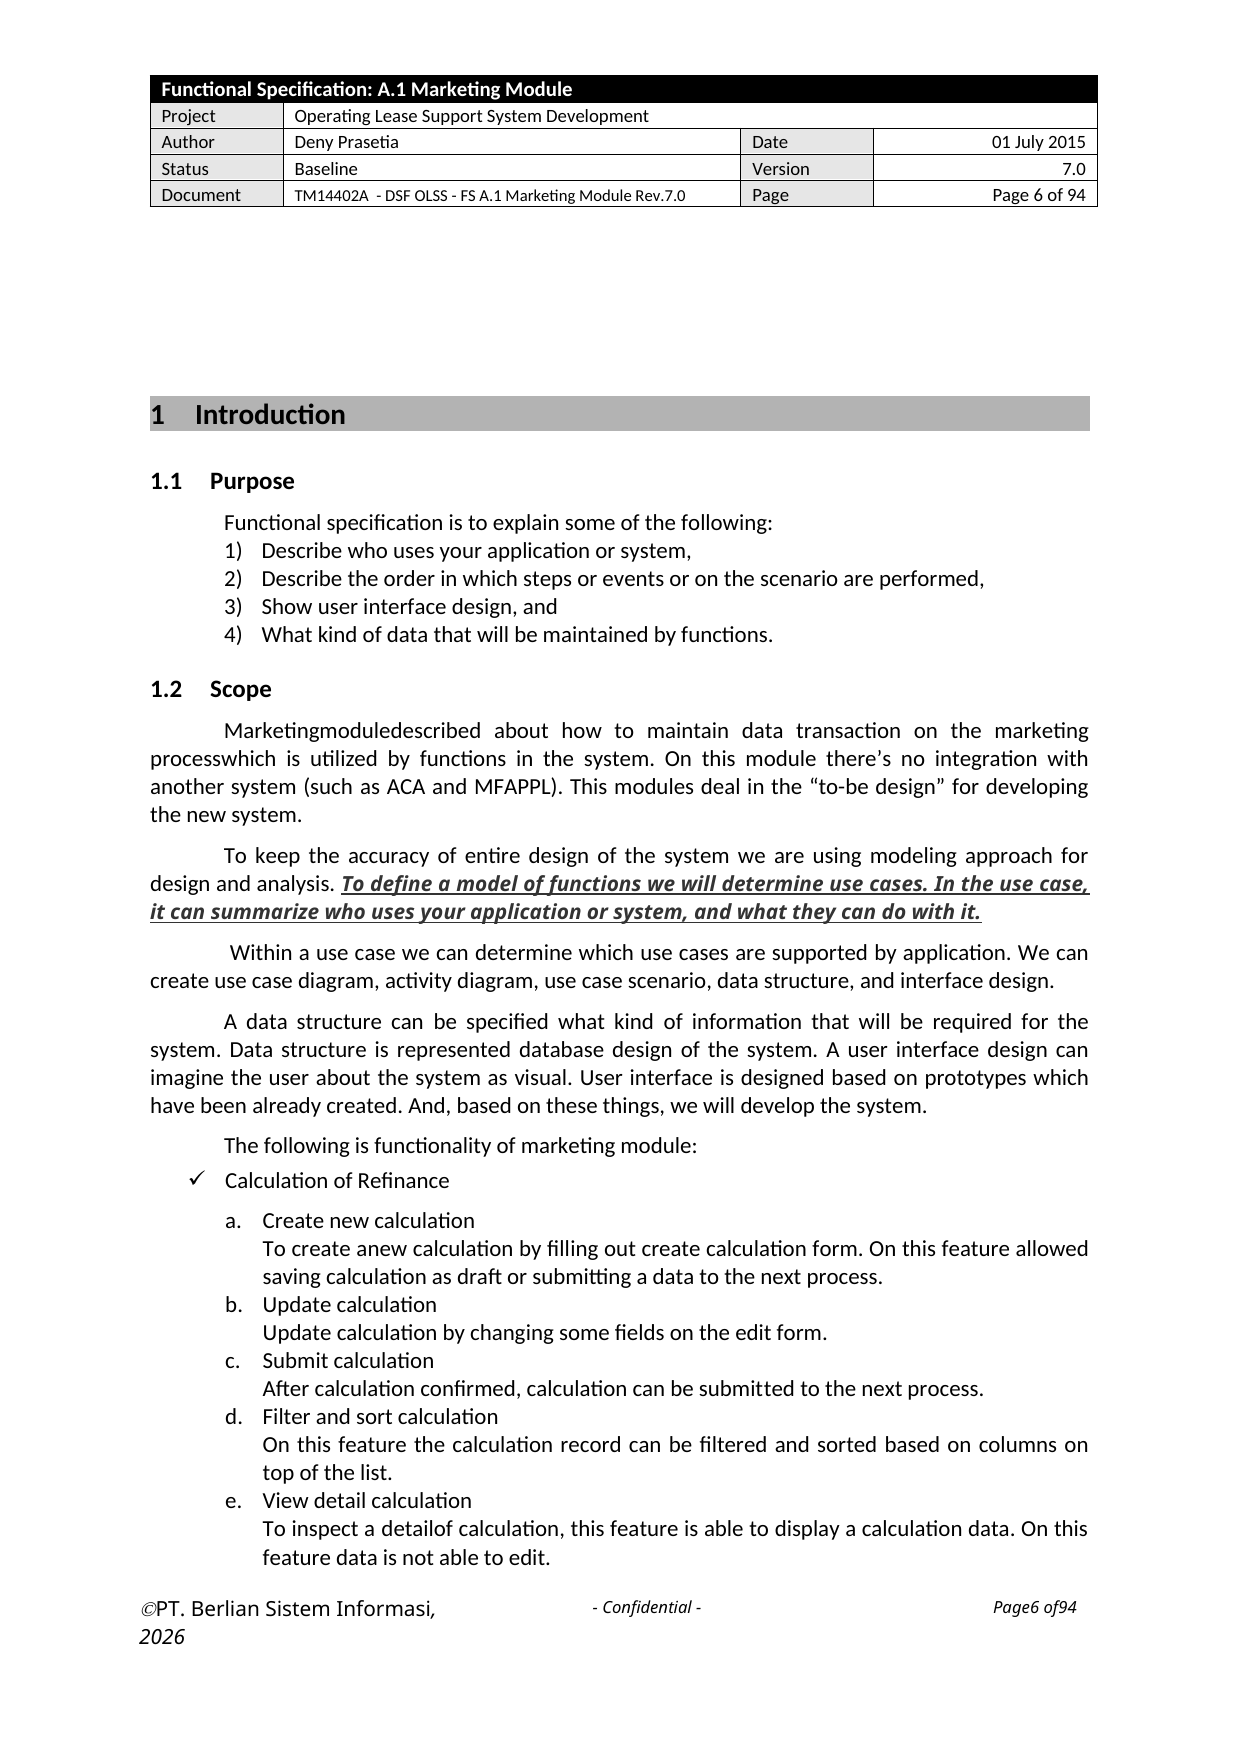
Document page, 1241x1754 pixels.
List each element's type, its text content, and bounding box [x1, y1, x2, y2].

text Update calculation by changing some fields on the edit form. [262, 1318, 1090, 1346]
text Marketingmoduledescribed about how to maintain data transaction on the marketing processwhich is utilized by functions in the system. On this module there’s no integration with another system (such as ACA and MFAPPL). This modules deal in the “to-be design” for developing the new system. [150, 716, 1090, 828]
list Filter and sort calculation [225, 1402, 1090, 1431]
text Within a use case we can determine which use cases are supported by application. We can create use case diagram, activity diagram, use case scenario, data structure, and interface design. [150, 938, 1090, 994]
text To inspect a detailof calculation, this feature is able to display a calculation data. On this feature data is not able to edit. [262, 1514, 1090, 1571]
subtitle Introduction [150, 396, 1090, 431]
list Describe who uses your application or system, [224, 536, 1090, 564]
text Functional specification is to explain some of the following: [150, 508, 1090, 536]
text After calculation confirmed, calculation can be submitted to the next process. [262, 1374, 1090, 1402]
text The following is functionality of marketing module: [150, 1132, 1090, 1159]
list Update calculation [225, 1290, 1090, 1318]
text To create anew calculation by filling out create calculation form. On this feature allowed saving calculation as draft or submitting a data to the next process. [262, 1234, 1090, 1290]
list Show user interface design, and [224, 592, 1090, 620]
text A data structure can be specified what kind of information that will be required for the system. Data structure is represented database design of the system. A user interface design can imagine the user about the system as visual. User interface is designed based on prototypes which have been already created. And, based on these things, we will develop the system. [150, 1007, 1090, 1119]
subtitle Purpose [150, 465, 1090, 496]
list What kind of data that will be maintained by functions. [224, 620, 1090, 648]
list View detail calculation [225, 1487, 1090, 1514]
list Create new calculation [225, 1206, 1090, 1234]
subtitle Scope [150, 673, 1090, 704]
text On this feature the calculation record can be filtered and sorted based on columns on top of the list. [262, 1431, 1090, 1487]
list Describe the order in which steps or events or on the scenario are performed, [224, 564, 1090, 592]
list Submit calculation [225, 1346, 1090, 1374]
text To keep the accuracy of entire design of the system we are using modeling approach for design and analysis. To define a model of functions we will determine use cases. In the use case, it can summarize who uses your application or system, and what they can do with it. [150, 841, 1090, 926]
list Calculation of Refinance [187, 1166, 1090, 1194]
